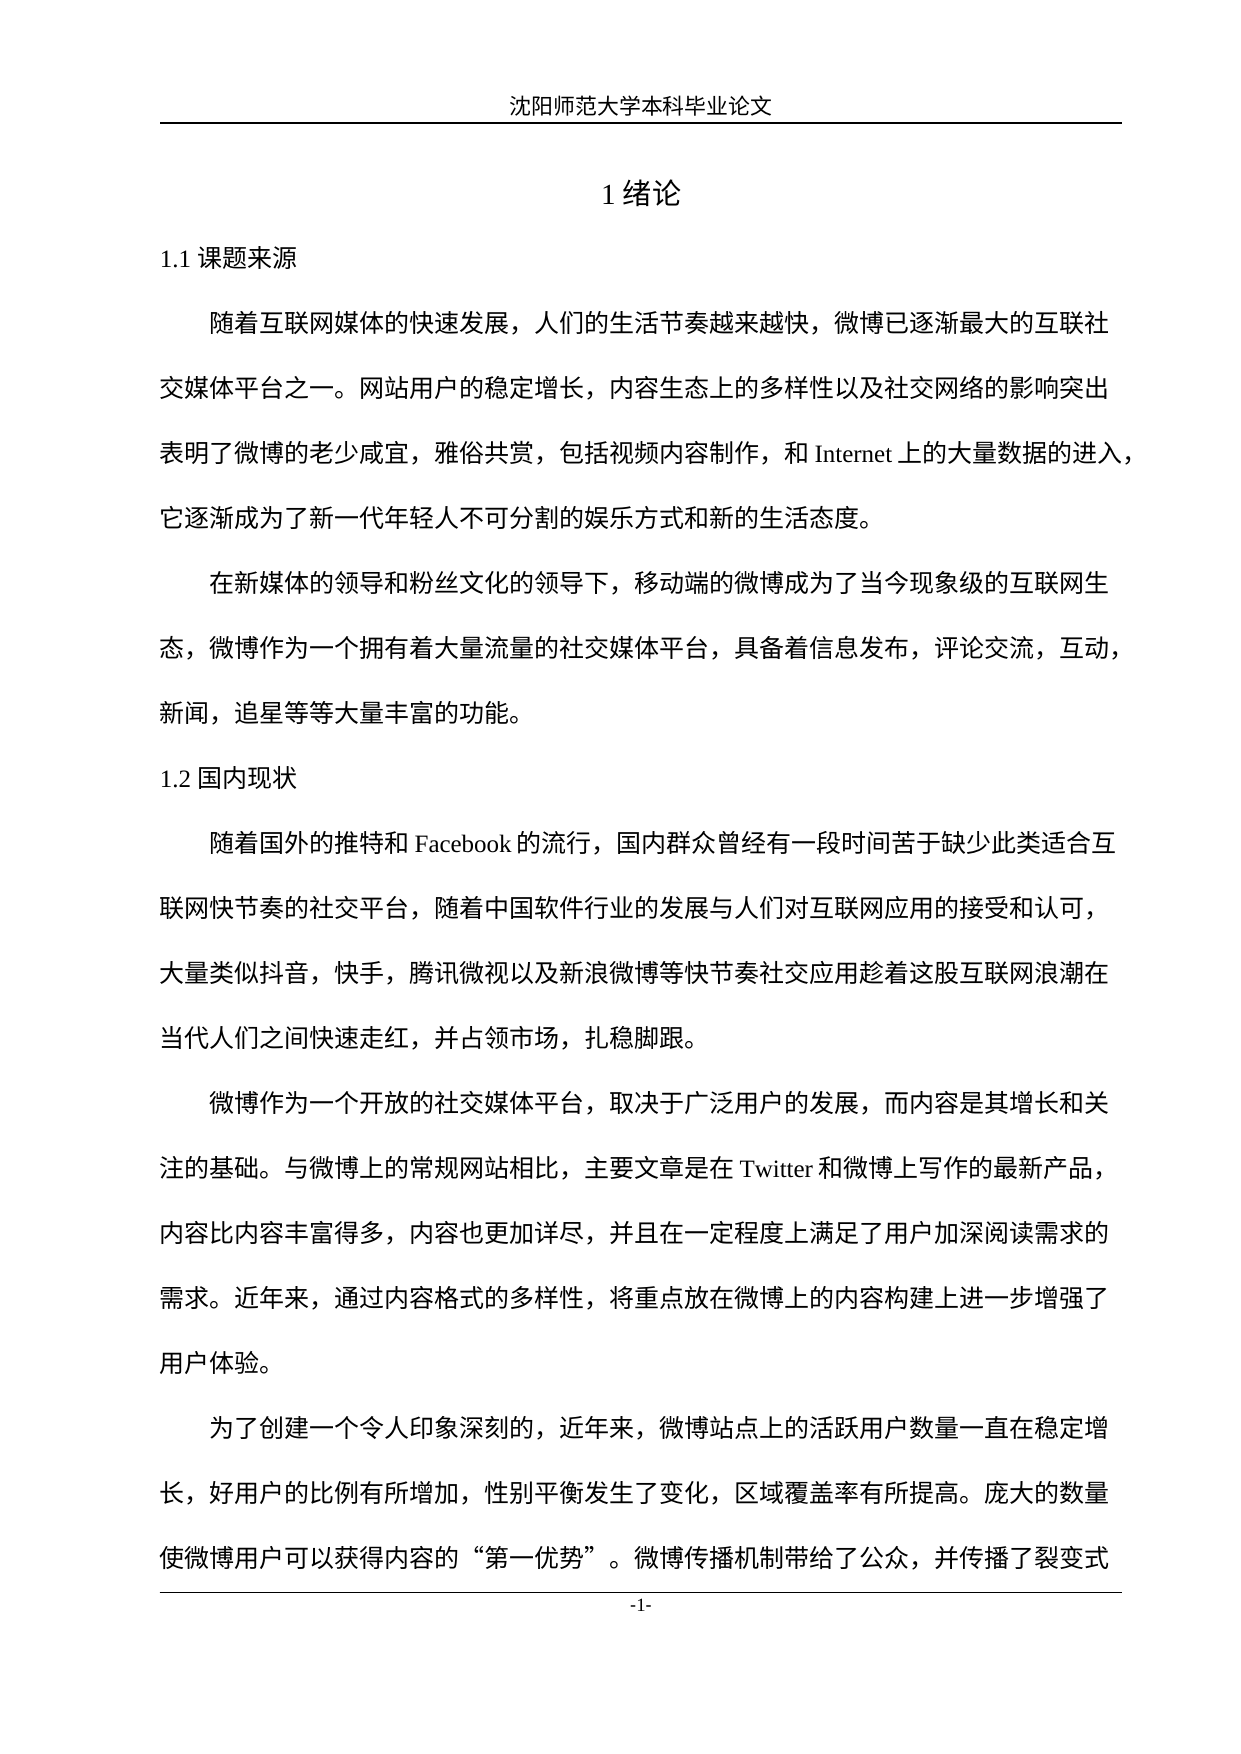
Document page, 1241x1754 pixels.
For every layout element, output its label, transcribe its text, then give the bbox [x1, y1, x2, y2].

subtitle 1.2 国内现状 [159, 744, 1122, 809]
text 随着互联网媒体的快速发展，人们的生活节奏越来越快，微博已逐渐最大的互联社交媒体平台之一。网站用户的稳定增长，内容生态上的多样性以及社交网络的影响突出表明了微博的老少咸宜，雅俗共赏，包括视频内容制作，和Internet上的大量数据的进入，它逐渐成为了新一代年轻人不可分割的娱乐方式和新的生活态度。 [159, 289, 1122, 549]
subtitle 1 绪论 [159, 159, 1122, 224]
text 在新媒体的领导和粉丝文化的领导下，移动端的微博成为了当今现象级的互联网生态，微博作为一个拥有着大量流量的社交媒体平台，具备着信息发布，评论交流，互动，新闻，追星等等大量丰富的功能。 [159, 549, 1122, 744]
text 微博作为一个开放的社交媒体平台，取决于广泛用户的发展，而内容是其增长和关注的基础。与微博上的常规网站相比，主要文章是在Twitter和微博上写作的最新产品，内容比内容丰富得多，内容也更加详尽，并且在一定程度上满足了用户加深阅读需求的需求。近年来，通过内容格式的多样性，将重点放在微博上的内容构建上进一步增强了用户体验。 [159, 1069, 1122, 1394]
subtitle 1.1 课题来源 [159, 224, 1122, 289]
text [159, 1394, 1122, 1589]
text 随着国外的推特和Facebook的流行，国内群众曾经有一段时间苦于缺少此类适合互联网快节奏的社交平台，随着中国软件行业的发展与人们对互联网应用的接受和认可，大量类似抖音，快手，腾讯微视以及新浪微博等快节奏社交应用趁着这股互联网浪潮在当代人们之间快速走红，并占领市场，扎稳脚跟。 [159, 809, 1122, 1069]
